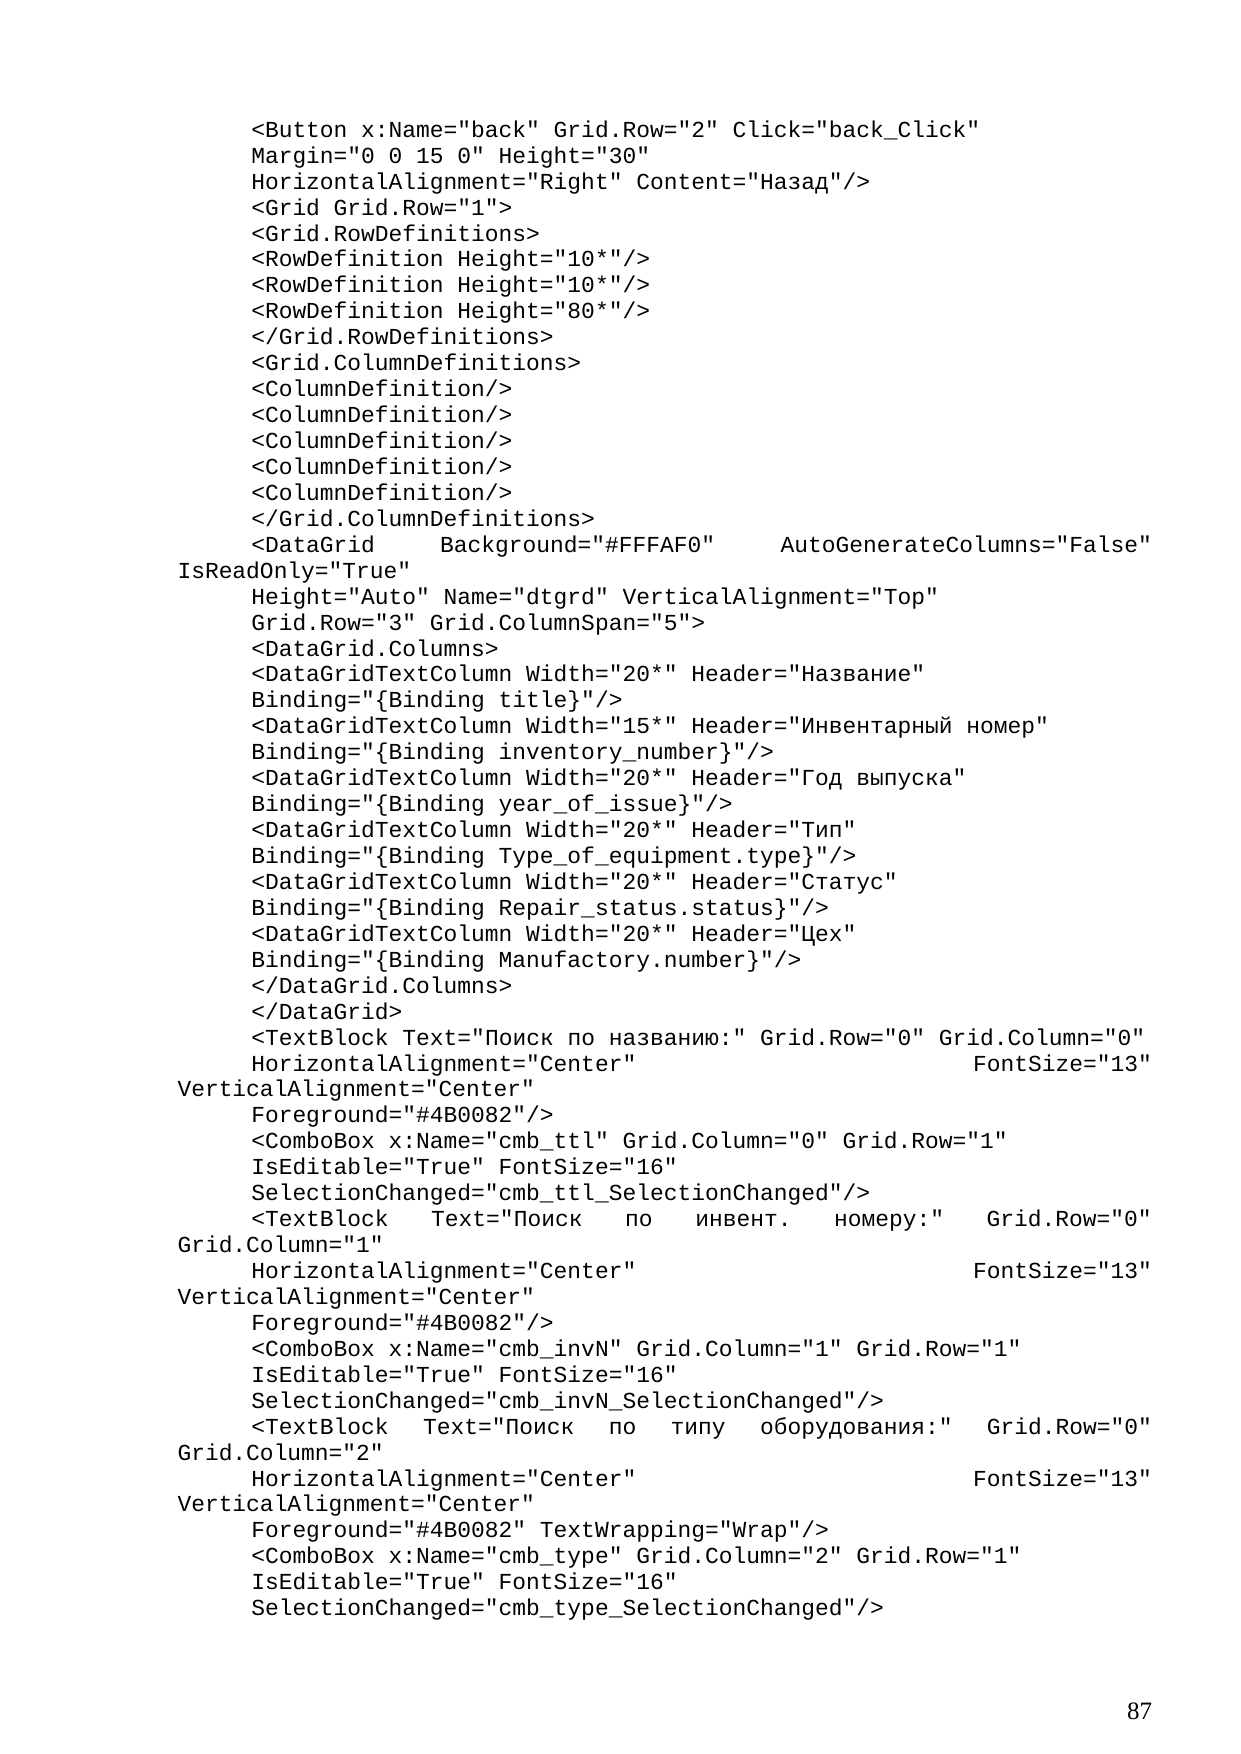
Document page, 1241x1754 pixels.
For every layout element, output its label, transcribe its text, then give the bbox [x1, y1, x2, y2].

text HorizontalAlignment="Center" FontSize="13" VerticalAlignment="Center" [177, 1259, 1152, 1311]
text <ColumnDefinition/> [177, 481, 1152, 507]
text <Grid.ColumnDefinitions> [177, 352, 1152, 377]
text </DataGrid> [177, 1000, 1152, 1026]
text </DataGrid.Columns> [177, 974, 1152, 1000]
text Binding="{Binding Repair_status.status}"/> [177, 896, 1152, 922]
text <DataGridTextColumn Width="20*" Header="Тип" [177, 818, 1152, 844]
text <DataGridTextColumn Width="20*" Header="Год выпуска" [177, 767, 1152, 792]
text Foreground="#4B0082"/> [177, 1104, 1152, 1130]
text <ColumnDefinition/> [177, 403, 1152, 429]
text Binding="{Binding inventory_number}"/> [177, 741, 1152, 767]
text </Grid.RowDefinitions> [177, 326, 1152, 352]
text <DataGridTextColumn Width="20*" Header="Название" [177, 663, 1152, 689]
text <TextBlock Text="Поиск по инвент. номеру:" Grid.Row="0" Grid.Column="1" [177, 1207, 1152, 1259]
text Foreground="#4B0082" TextWrapping="Wrap"/> [177, 1519, 1152, 1545]
text <DataGridTextColumn Width="20*" Header="Цех" [177, 922, 1152, 948]
text Binding="{Binding title}"/> [177, 689, 1152, 715]
text HorizontalAlignment="Center" FontSize="13" VerticalAlignment="Center" [177, 1467, 1152, 1519]
text <Grid.RowDefinitions> [177, 222, 1152, 248]
text Binding="{Binding year_of_issue}"/> [177, 792, 1152, 818]
text IsEditable="True" FontSize="16" [177, 1571, 1152, 1597]
text <DataGridTextColumn Width="15*" Header="Инвентарный номер" [177, 715, 1152, 741]
text HorizontalAlignment="Center" FontSize="13" VerticalAlignment="Center" [177, 1052, 1152, 1104]
text HorizontalAlignment="Right" Content="Назад"/> [177, 170, 1152, 196]
text IsEditable="True" FontSize="16" [177, 1156, 1152, 1182]
text <Grid Grid.Row="1"> [177, 196, 1152, 222]
text <TextBlock Text="Поиск по типу оборудования:" Grid.Row="0" Grid.Column="2" [177, 1415, 1152, 1467]
text Grid.Row="3" Grid.ColumnSpan="5"> [177, 611, 1152, 637]
text IsEditable="True" FontSize="16" [177, 1363, 1152, 1389]
text Binding="{Binding Type_of_equipment.type}"/> [177, 844, 1152, 870]
text <RowDefinition Height="10*"/> [177, 274, 1152, 300]
text <TextBlock Text="Поиск по названию:" Grid.Row="0" Grid.Column="0" [177, 1026, 1152, 1052]
text SelectionChanged="cmb_ttl_SelectionChanged"/> [177, 1182, 1152, 1207]
text <ColumnDefinition/> [177, 377, 1152, 403]
text Foreground="#4B0082"/> [177, 1311, 1152, 1337]
text <ComboBox x:Name="cmb_ttl" Grid.Column="0" Grid.Row="1" [177, 1130, 1152, 1156]
text Margin="0 0 15 0" Height="30" [177, 144, 1152, 170]
text SelectionChanged="cmb_type_SelectionChanged"/> [177, 1597, 1152, 1622]
text <DataGrid Background="#FFFAF0" AutoGenerateColumns="False" IsReadOnly="True" [177, 533, 1152, 585]
text <ColumnDefinition/> [177, 455, 1152, 481]
text <ColumnDefinition/> [177, 429, 1152, 455]
text <RowDefinition Height="10*"/> [177, 248, 1152, 274]
text <ComboBox x:Name="cmb_invN" Grid.Column="1" Grid.Row="1" [177, 1337, 1152, 1363]
text <ComboBox x:Name="cmb_type" Grid.Column="2" Grid.Row="1" [177, 1545, 1152, 1571]
text <Button x:Name="back" Grid.Row="2" Click="back_Click" [177, 118, 1152, 144]
text Height="Auto" Name="dtgrd" VerticalAlignment="Top" [177, 585, 1152, 611]
text Binding="{Binding Manufactory.number}"/> [177, 948, 1152, 974]
text SelectionChanged="cmb_invN_SelectionChanged"/> [177, 1389, 1152, 1415]
text <DataGridTextColumn Width="20*" Header="Статус" [177, 870, 1152, 896]
text <RowDefinition Height="80*"/> [177, 300, 1152, 326]
text </Grid.ColumnDefinitions> [177, 507, 1152, 533]
text <DataGrid.Columns> [177, 637, 1152, 663]
